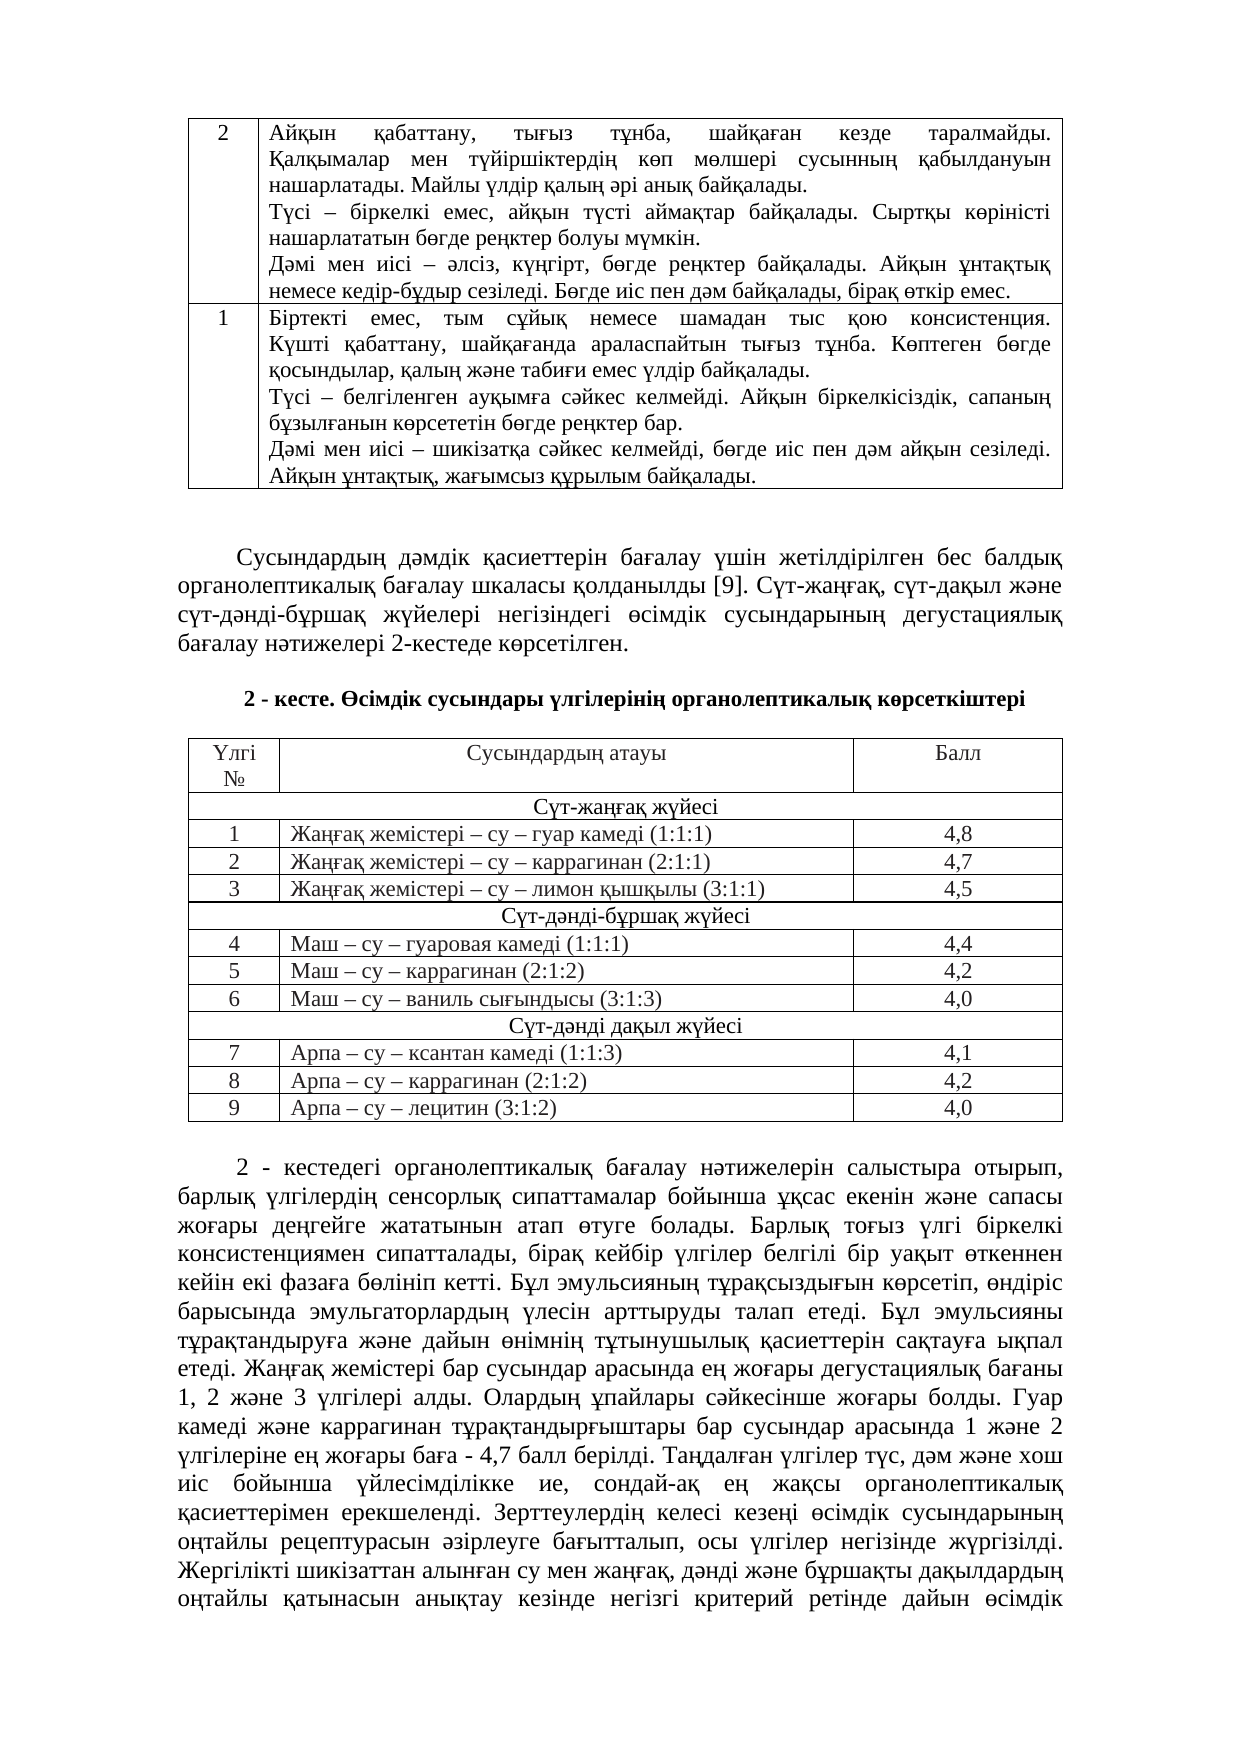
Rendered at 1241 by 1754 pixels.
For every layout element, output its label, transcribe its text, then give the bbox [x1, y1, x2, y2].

table_cell 4,2 [854, 957, 1062, 984]
table_cell Маш – су – гуаровая камеді (1:1:1) [280, 930, 853, 956]
table_header Балл [854, 739, 1062, 792]
table_header Үлгі № [189, 739, 279, 792]
table_cell Маш – су – каррагинан (2:1:2) [280, 957, 853, 984]
table_cell 5 [189, 957, 279, 984]
table_cell Сүт-дәнді дақыл жүйесі [189, 1012, 1062, 1038]
table_cell Арпа – су – каррагинан (2:1:2) [280, 1067, 853, 1093]
table_cell 4,0 [854, 985, 1062, 1011]
table_cell 4,4 [854, 930, 1062, 956]
table_cell 2 [189, 119, 258, 303]
table_cell 6 [189, 985, 279, 1011]
table_cell 4,0 [854, 1094, 1062, 1121]
table_cell 8 [189, 1067, 279, 1093]
table_cell Жаңғақ жемістері – су – гуар камеді (1:1:1) [280, 820, 853, 847]
table_cell 4 [189, 930, 279, 956]
table_cell Сүт-дәнді-бұршақ жүйесі [189, 903, 1062, 929]
table_cell Арпа – су – ксантан камеді (1:1:3) [280, 1040, 853, 1066]
table_cell Жаңғақ жемістері – су – каррагинан (2:1:1) [280, 848, 853, 874]
text 2 - кесте. Өсімдік сусындары үлгілерінің органолептикалық көрсеткіштері [177, 685, 1063, 712]
table_cell 4,8 [854, 820, 1062, 847]
table_cell 1 [189, 820, 279, 847]
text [177, 1152, 1063, 1612]
table_cell Арпа – су – лецитин (3:1:2) [280, 1094, 853, 1121]
table_cell 3 [189, 875, 279, 901]
table_cell 4,7 [854, 848, 1062, 874]
table_cell 4,5 [854, 875, 1062, 901]
table_cell Жаңғақ жемістері – су – лимон қышқылы (3:1:1) [280, 875, 853, 901]
table_cell Айқын қабаттану, тығыз тұнба, шайқаған кезде таралмайды. Қалқымалар мен түйіршіктердің көп мөлшері сусынның қабылдануын нашарлатады. Майлы үлдір қалың әрі анық байқалады. Түсі – біркелкі емес, айқын түсті аймақтар байқалады. Сыртқы көріністі нашарлататын бөгде реңктер болуы мүмкін. Дәмі мен иісі – әлсіз, күңгірт, бөгде реңктер байқалады. Айқын ұнтақтық немесе кедір-бұдыр сезіледі. Бөгде иіс пен дәм байқалады, бірақ өткір емес. [259, 119, 1062, 303]
table_cell 9 [189, 1094, 279, 1121]
table_cell 4,1 [854, 1040, 1062, 1066]
table_cell Маш – су – ваниль сығындысы (3:1:3) [280, 985, 853, 1011]
table_cell 1 [189, 304, 258, 488]
table_cell 7 [189, 1040, 279, 1066]
table_cell Сүт-жаңғақ жүйесі [189, 793, 1062, 819]
table_header Сусындардың атауы [280, 739, 853, 792]
table_cell Біртекті емес, тым сұйық немесе шамадан тыс қою консистенция. Күшті қабаттану, шайқағанда араласпайтын тығыз тұнба. Көптеген бөгде қосындылар, қалың және табиғи емес үлдір байқалады. Түсі – белгіленген ауқымға сәйкес келмейді. Айқын біркелкісіздік, сапаның бұзылғанын көрсететін бөгде реңктер бар. Дәмі мен иісі – шикізатқа сәйкес келмейді, бөгде иіс пен дәм айқын сезіледі. Айқын ұнтақтық, жағымсыз құрылым байқалады. [259, 304, 1062, 488]
text Сусындардың дәмдік қасиеттерін бағалау үшін жетілдірілген бес балдық органолептикалық бағалау шкаласы қолданылды [9]. Сүт-жаңғақ, сүт-дақыл және сүт-дәнді-бұршақ жүйелері негізіндегі өсімдік сусындарының дегустациялық бағалау нәтижелері 2-кестеде көрсетілген. [177, 542, 1063, 657]
table_cell 2 [189, 848, 279, 874]
table_cell 4,2 [854, 1067, 1062, 1093]
